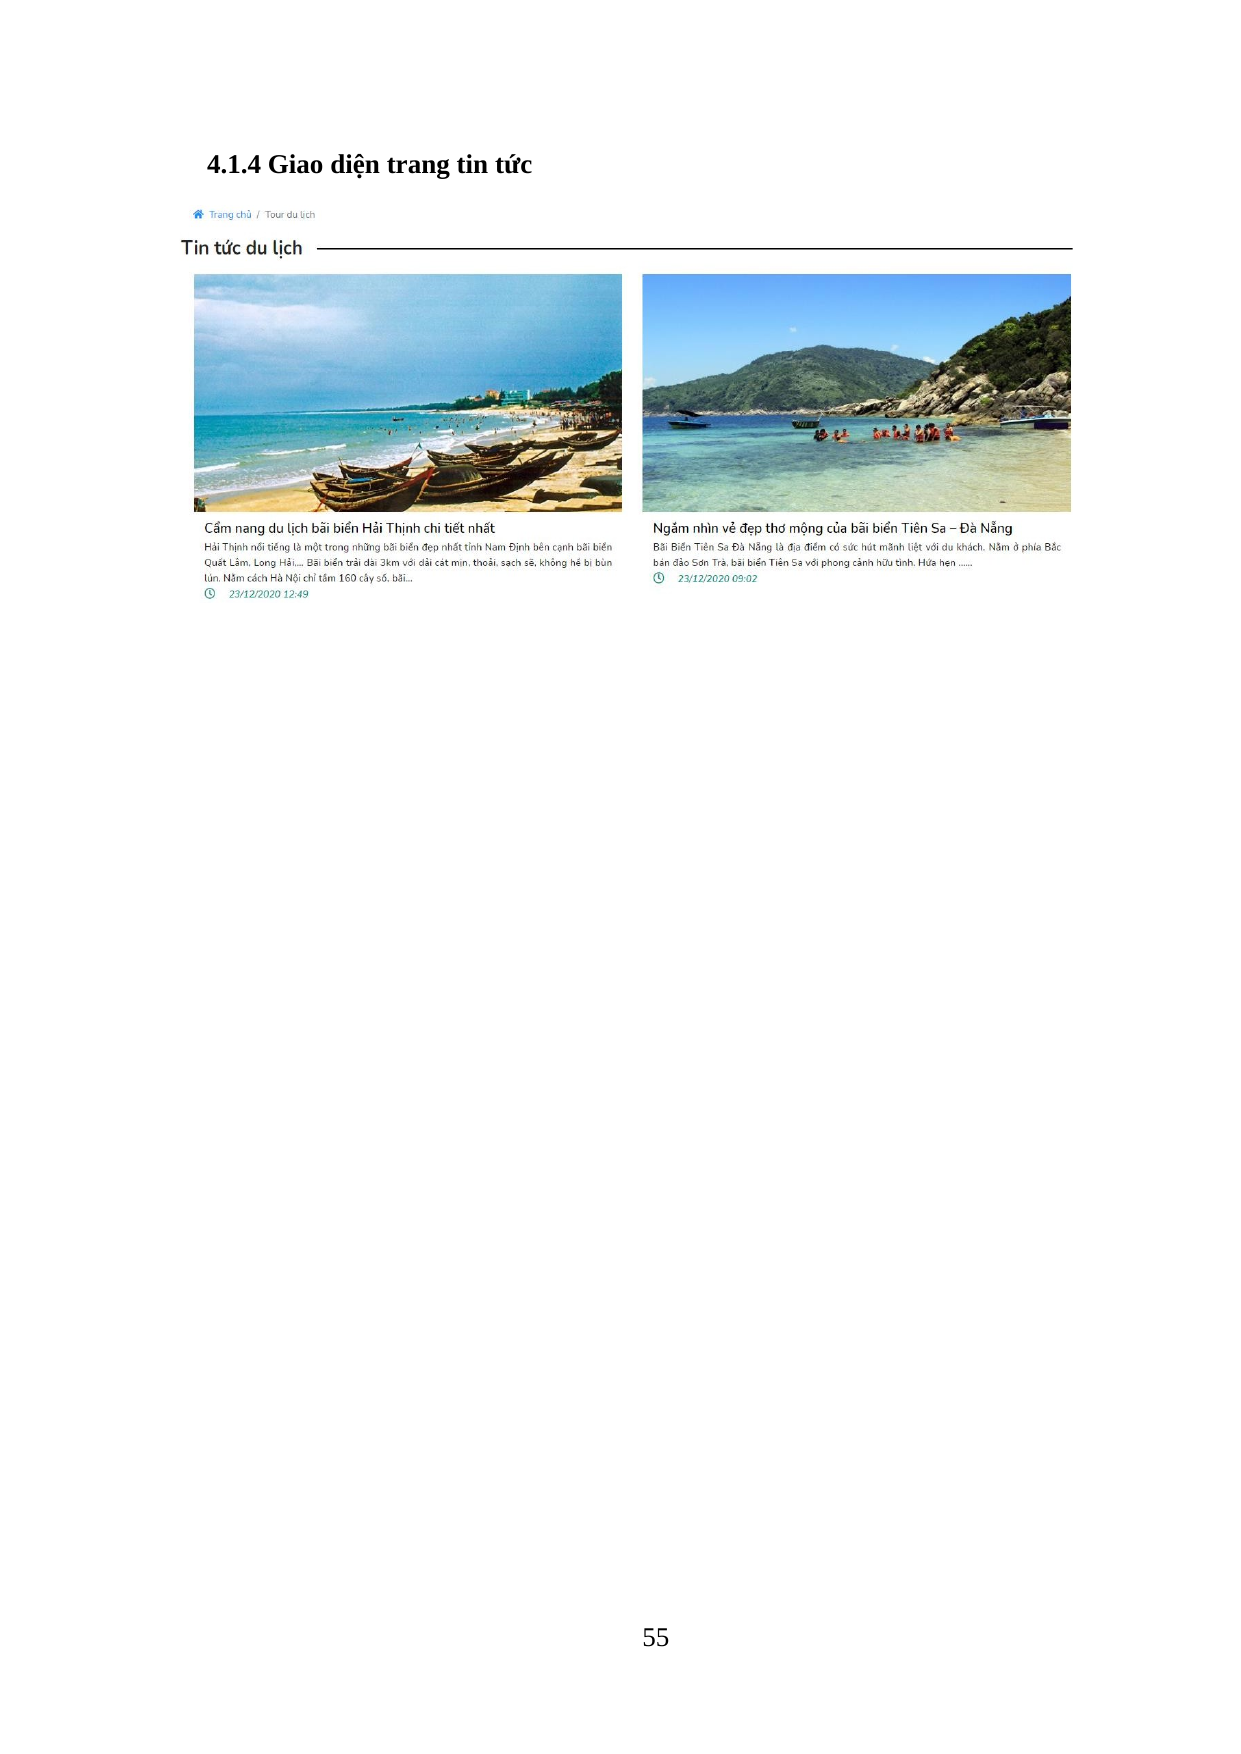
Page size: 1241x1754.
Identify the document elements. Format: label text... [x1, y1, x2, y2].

subtitle 4.1.4 Giao diện trang tin tức [207, 148, 1075, 179]
picture [178, 205, 1072, 602]
